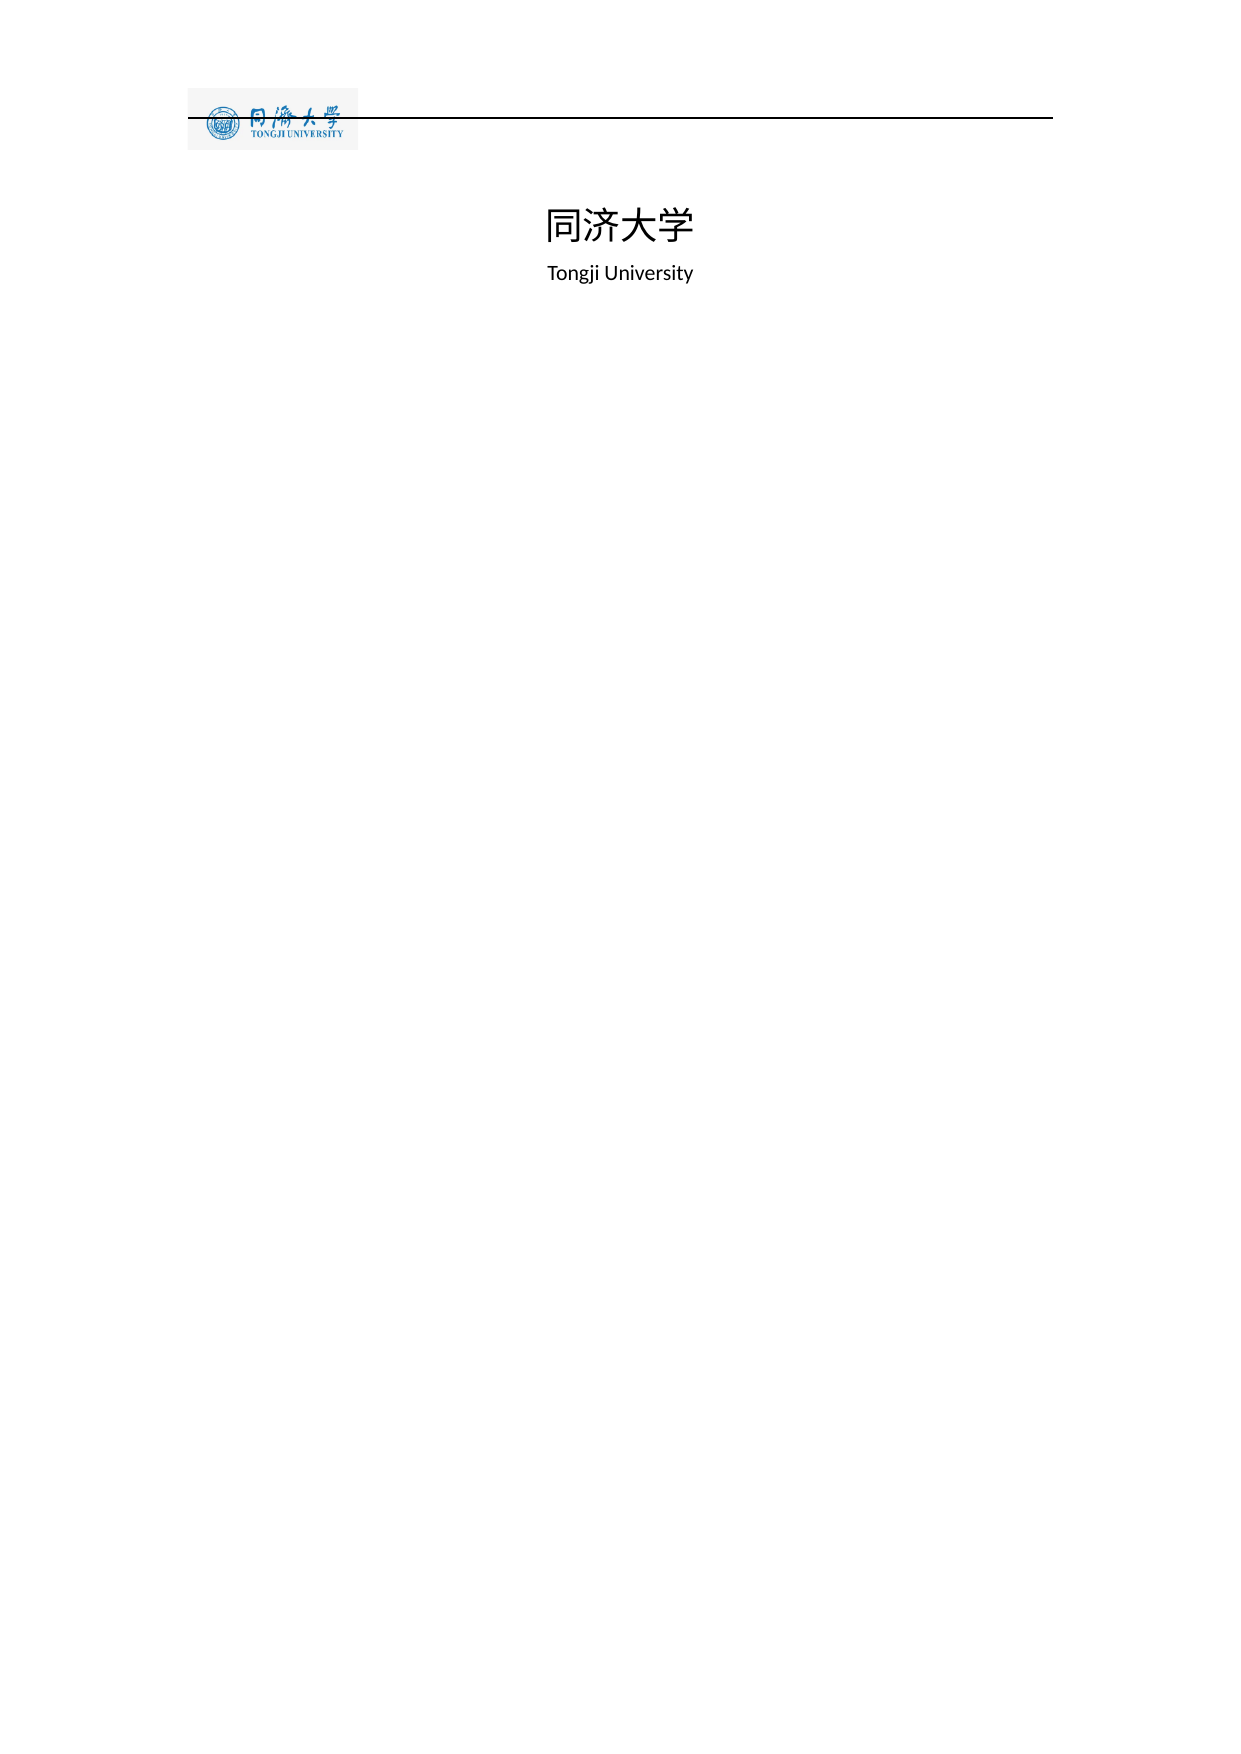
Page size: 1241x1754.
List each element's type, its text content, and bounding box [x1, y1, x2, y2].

text 同济大学 [187, 191, 1053, 256]
picture [187, 88, 359, 150]
text Tongji University [187, 256, 1053, 288]
